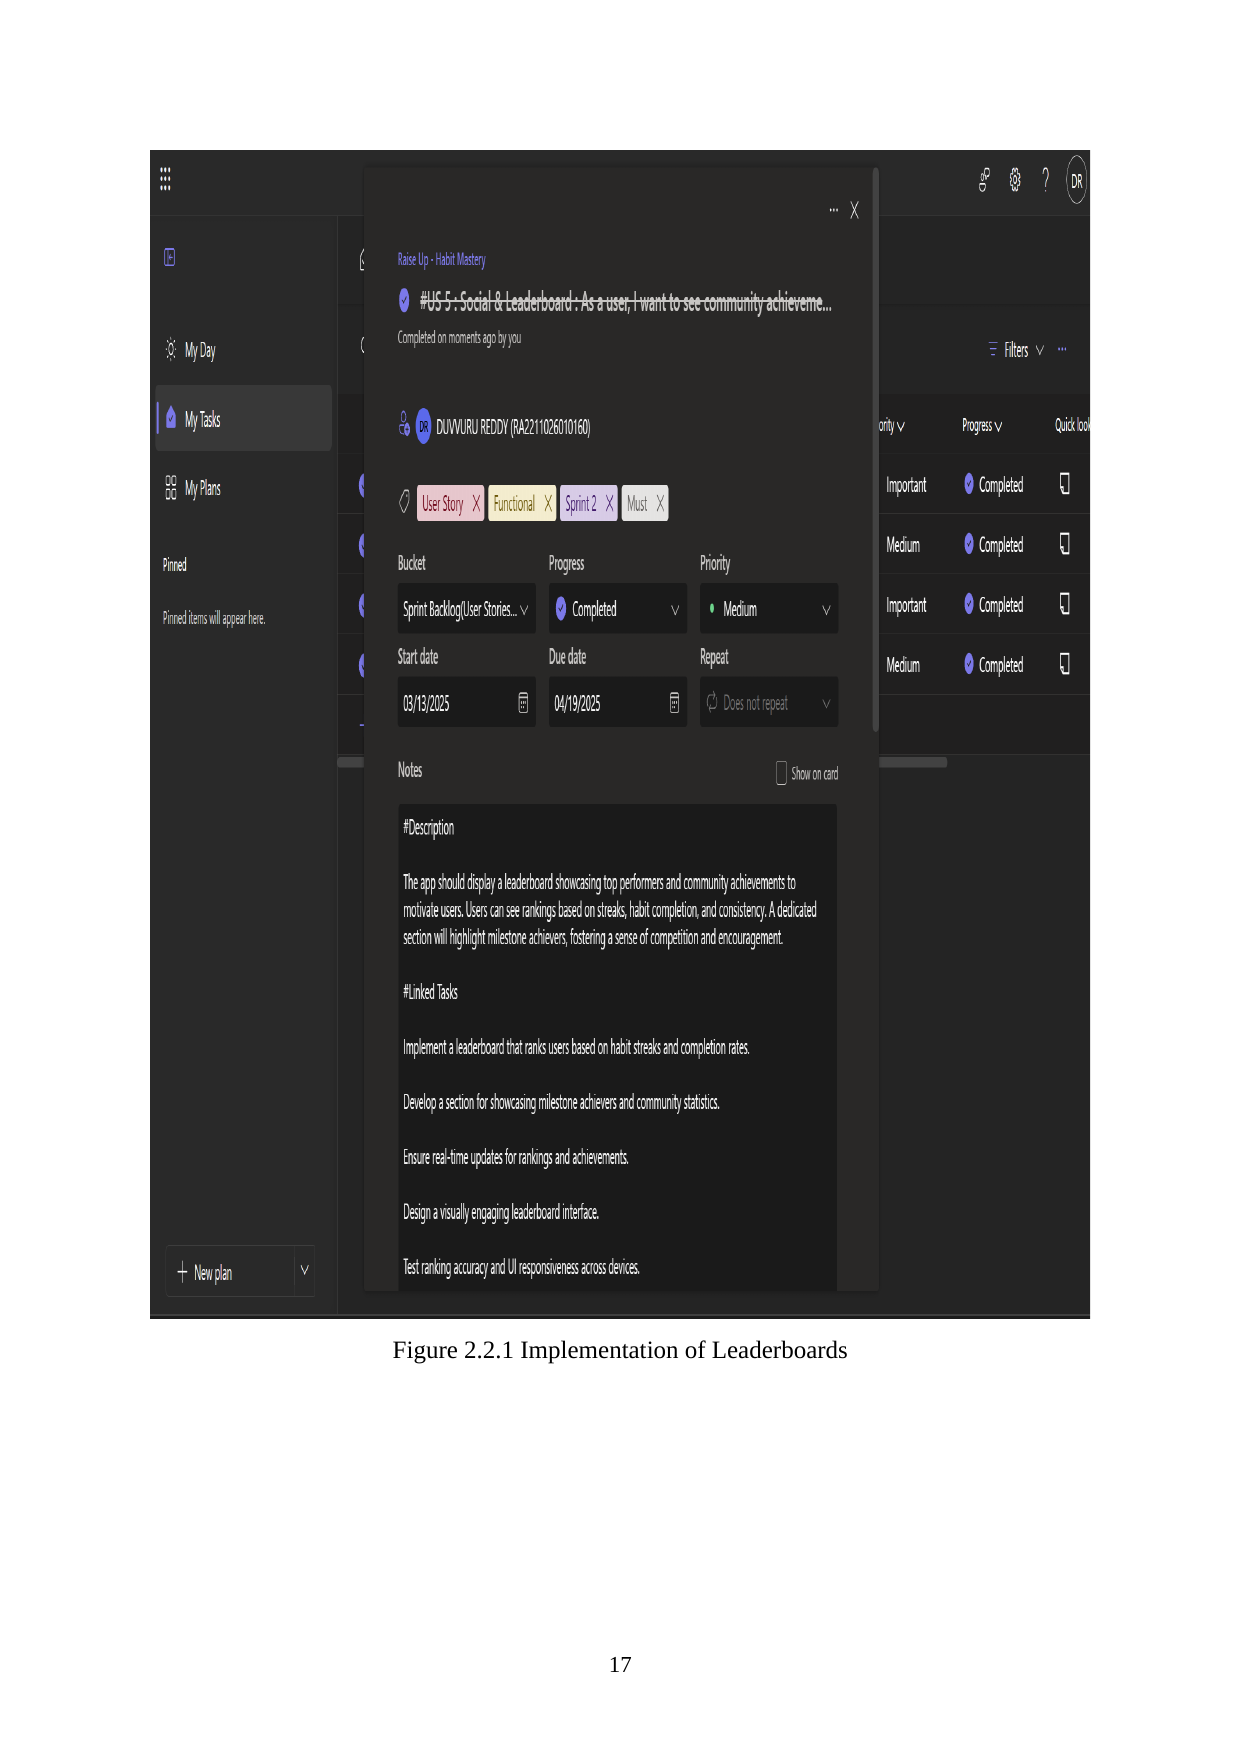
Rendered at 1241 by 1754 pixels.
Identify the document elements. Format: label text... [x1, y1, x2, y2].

picture [150, 150, 1091, 1319]
text Figure 2.2.1 Implementation of Leaderboards [150, 1336, 1090, 1364]
